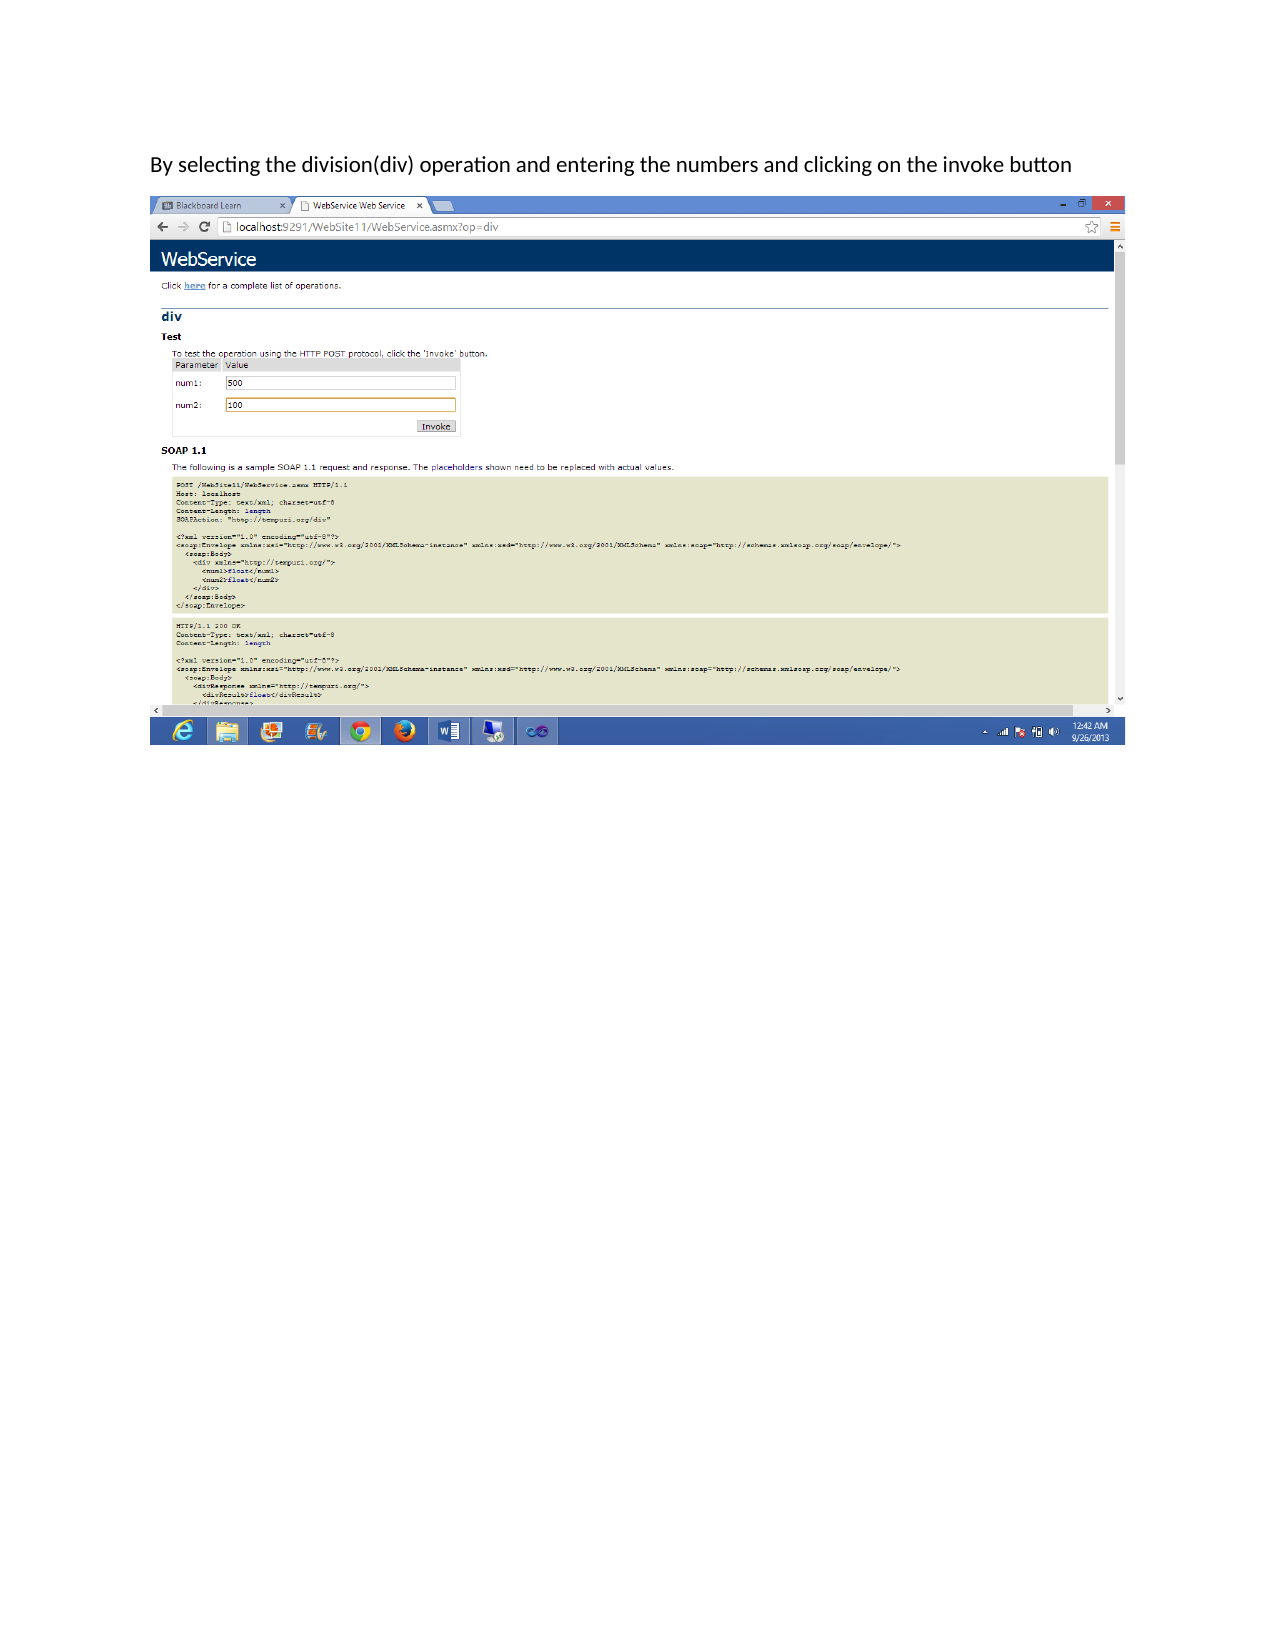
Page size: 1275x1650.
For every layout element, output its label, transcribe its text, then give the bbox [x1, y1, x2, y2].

text By selecting the division(div) operation and entering the numbers and clicking on the invoke button [150, 150, 1125, 178]
picture [150, 196, 1125, 745]
